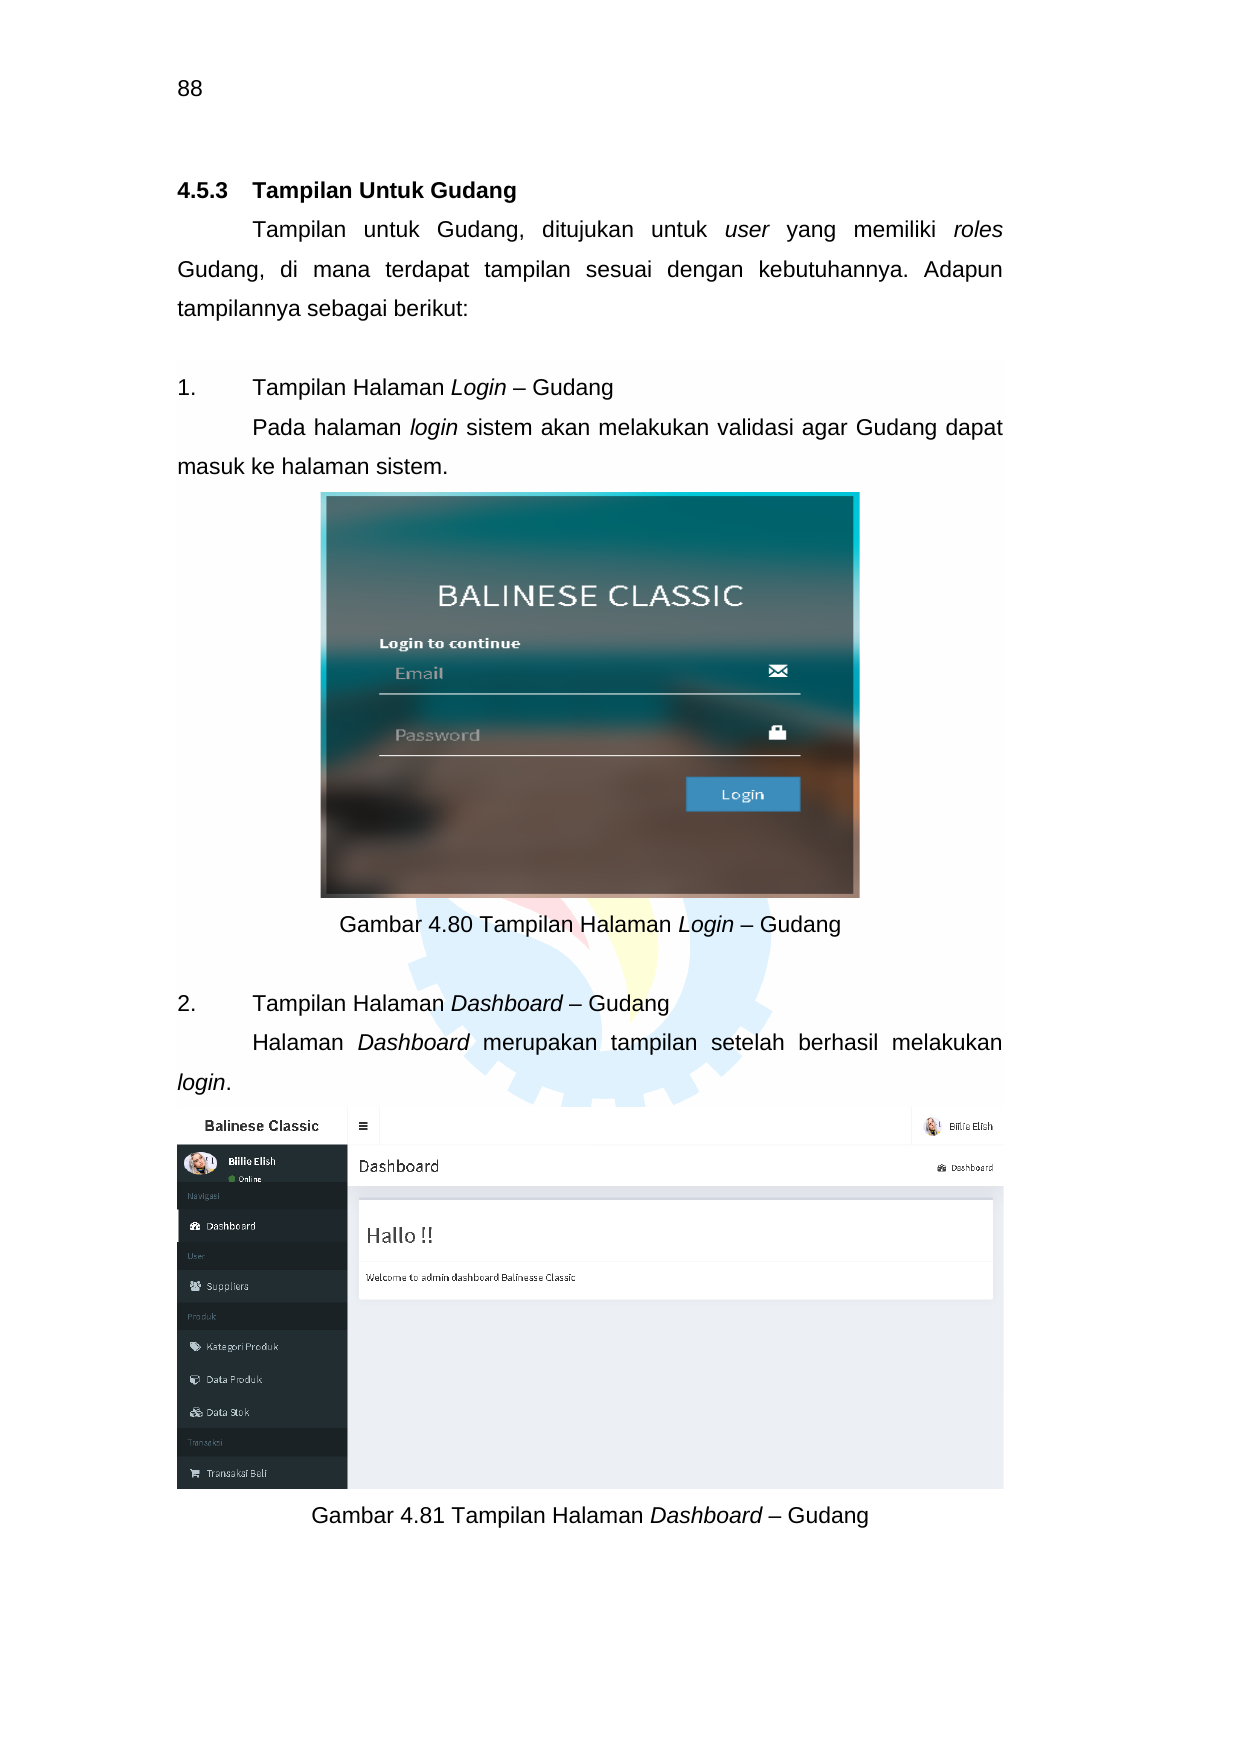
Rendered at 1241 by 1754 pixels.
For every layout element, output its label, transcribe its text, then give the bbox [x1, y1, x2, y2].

picture [177, 1107, 1004, 1489]
text Gambar 4.80 Tampilan Halaman Login – Gudang [177, 911, 1003, 937]
text Halaman Dashboard merupakan tampilan setelah berhasil melakukan login. [177, 1029, 1003, 1095]
text Tampilan untuk Gudang, ditujukan untuk user yang memiliki roles Gudang, di mana terdapat tampilan sesuai dengan kebutuhannya. Adapun tampilannya sebagai berikut: [177, 216, 1003, 322]
text Pada halaman login sistem akan melakukan validasi agar Gudang dapat masuk ke halaman sistem. [177, 414, 1003, 480]
picture [320, 492, 860, 898]
list Tampilan Untuk Gudang [177, 177, 1003, 203]
list Tampilan Halaman Dashboard – Gudang [177, 989, 1003, 1016]
text Gambar 4.81 Tampilan Halaman Dashboard – Gudang [177, 1502, 1003, 1528]
list Tampilan Halaman Login – Gudang [177, 374, 1003, 401]
